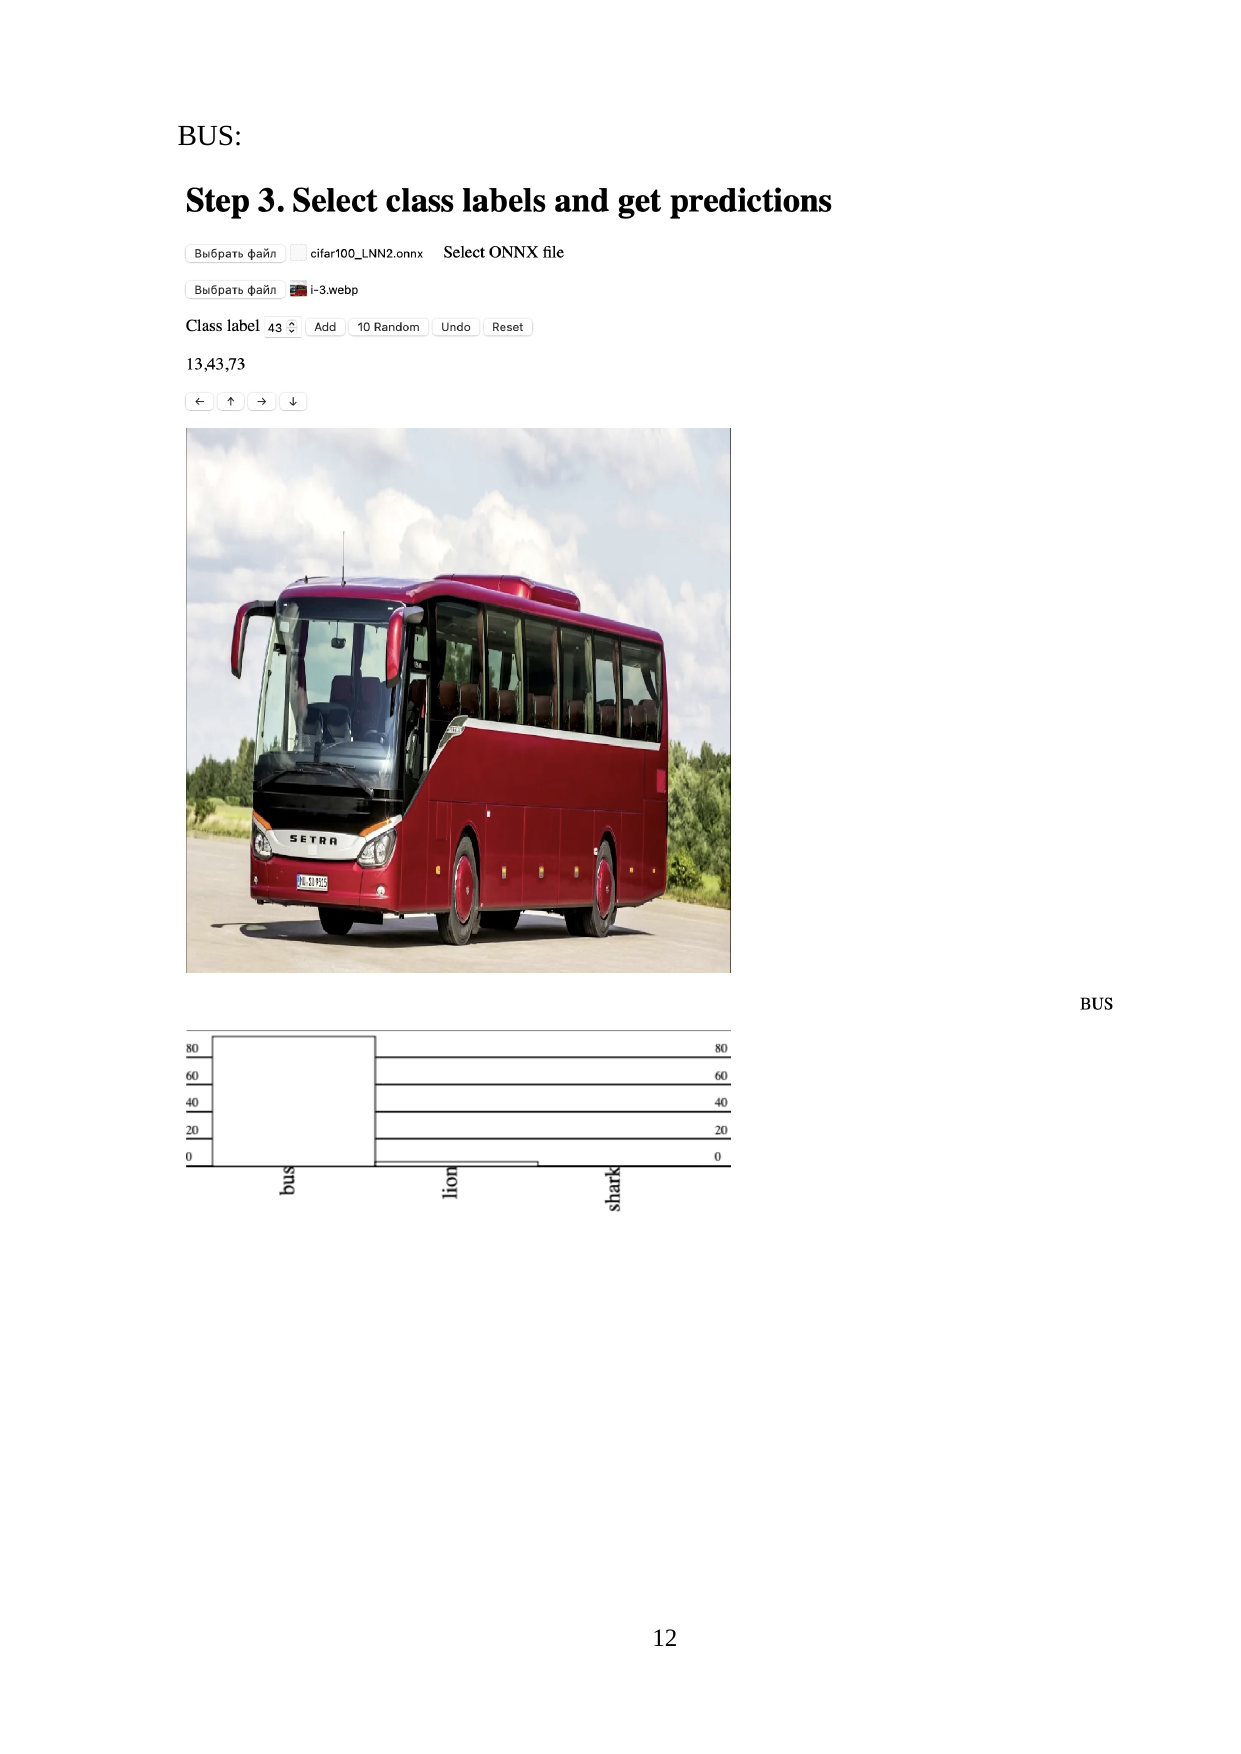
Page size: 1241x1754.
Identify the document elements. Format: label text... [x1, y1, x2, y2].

text BUS: [177, 118, 1152, 152]
picture [177, 168, 1152, 1222]
